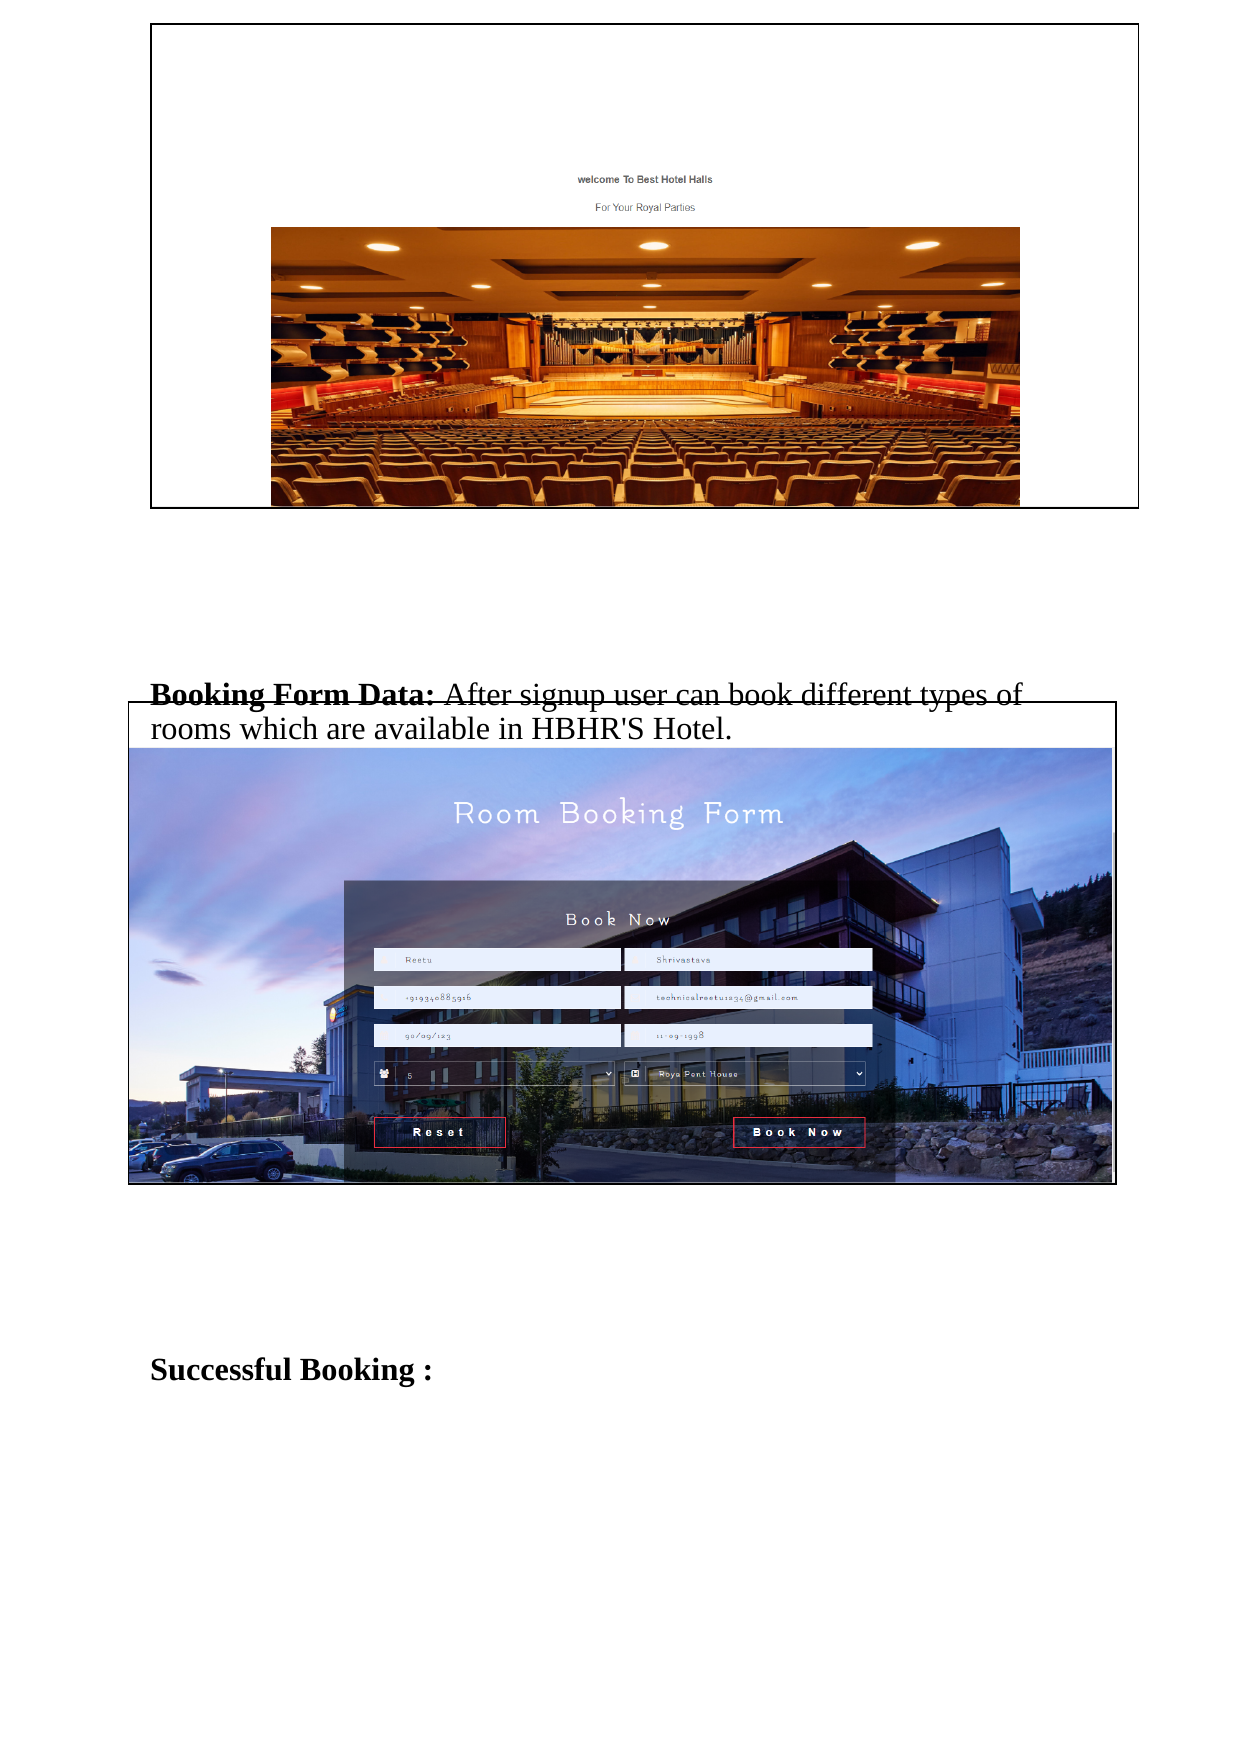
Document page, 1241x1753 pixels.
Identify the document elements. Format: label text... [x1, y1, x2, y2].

picture [152, 147, 1138, 507]
picture [129, 746, 1115, 1183]
text Successful Booking : [150, 1353, 1091, 1387]
text Booking Form Data: After signup user can book different types of rooms which are available in HBHR'S Hotel. [150, 677, 1091, 701]
text Booking Form Data: After signup user can book different types of rooms which are available in HBHR'S Hotel. [150, 703, 1091, 746]
